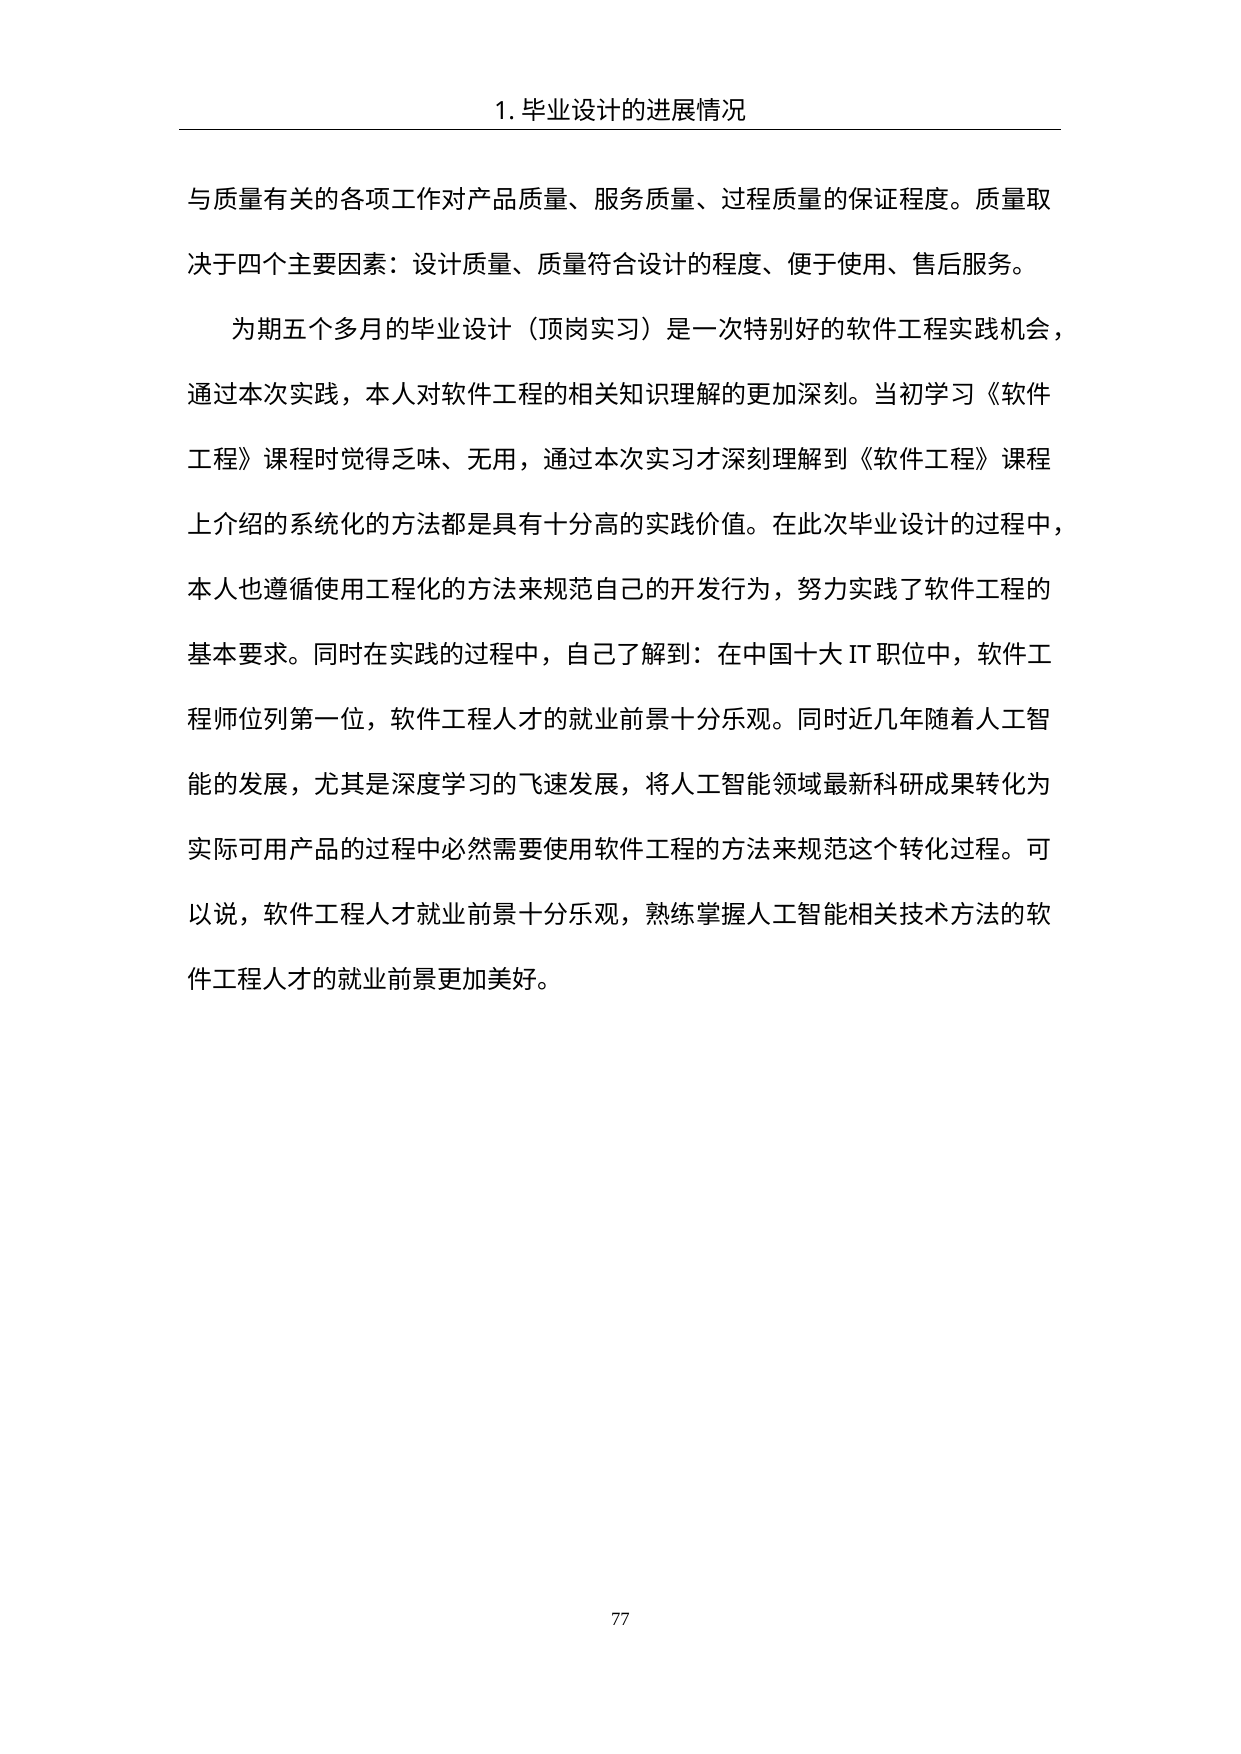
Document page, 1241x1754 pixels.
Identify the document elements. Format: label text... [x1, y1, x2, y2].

text 为期五个多月的毕业设计（顶岗实习）是一次特别好的软件工程实践机会，通过本次实践，本人对软件工程的相关知识理解的更加深刻。当初学习《软件工程》课程时觉得乏味、无用，通过本次实习才深刻理解到《软件工程》课程上介绍的系统化的方法都是具有十分高的实践价值。在此次毕业设计的过程中，本人也遵循使用工程化的方法来规范自己的开发行为，努力实践了软件工程的基本要求。同时在实践的过程中，自己了解到：在中国十大IT职位中，软件工程师位列第一位，软件工程人才的就业前景十分乐观。同时近几年随着人工智能的发展，尤其是深度学习的飞速发展，将人工智能领域最新科研成果转化为实际可用产品的过程中必然需要使用软件工程的方法来规范这个转化过程。可以说，软件工程人才就业前景十分乐观，熟练掌握人工智能相关技术方法的软件工程人才的就业前景更加美好。 [187, 295, 1053, 1010]
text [187, 165, 1053, 295]
